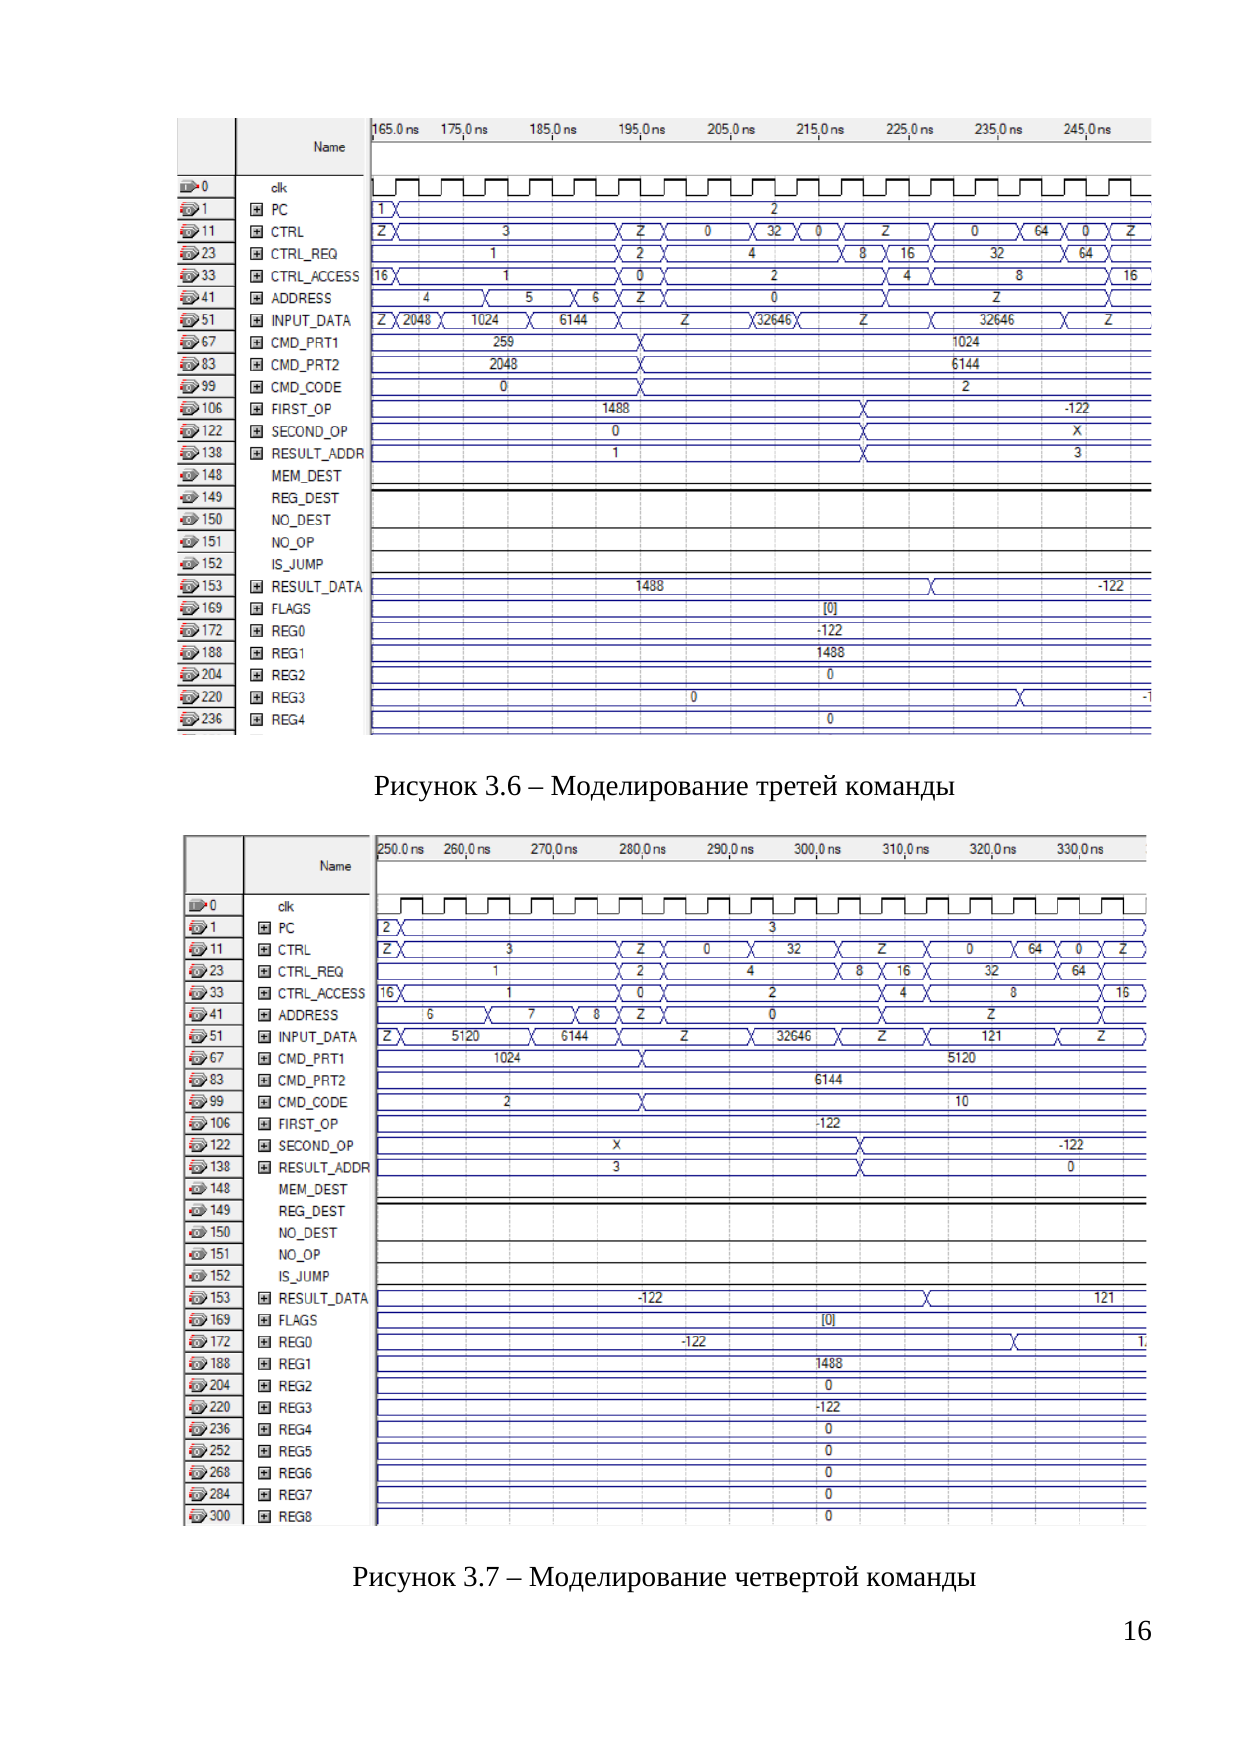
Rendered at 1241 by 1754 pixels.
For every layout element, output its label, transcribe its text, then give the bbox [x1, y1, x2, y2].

text Рисунок 3.6 – Моделирование третей команды [177, 768, 1152, 802]
picture [177, 118, 1152, 735]
picture [182, 835, 1147, 1526]
text Рисунок 3.7 – Моделирование четвертой команды [177, 1559, 1152, 1593]
